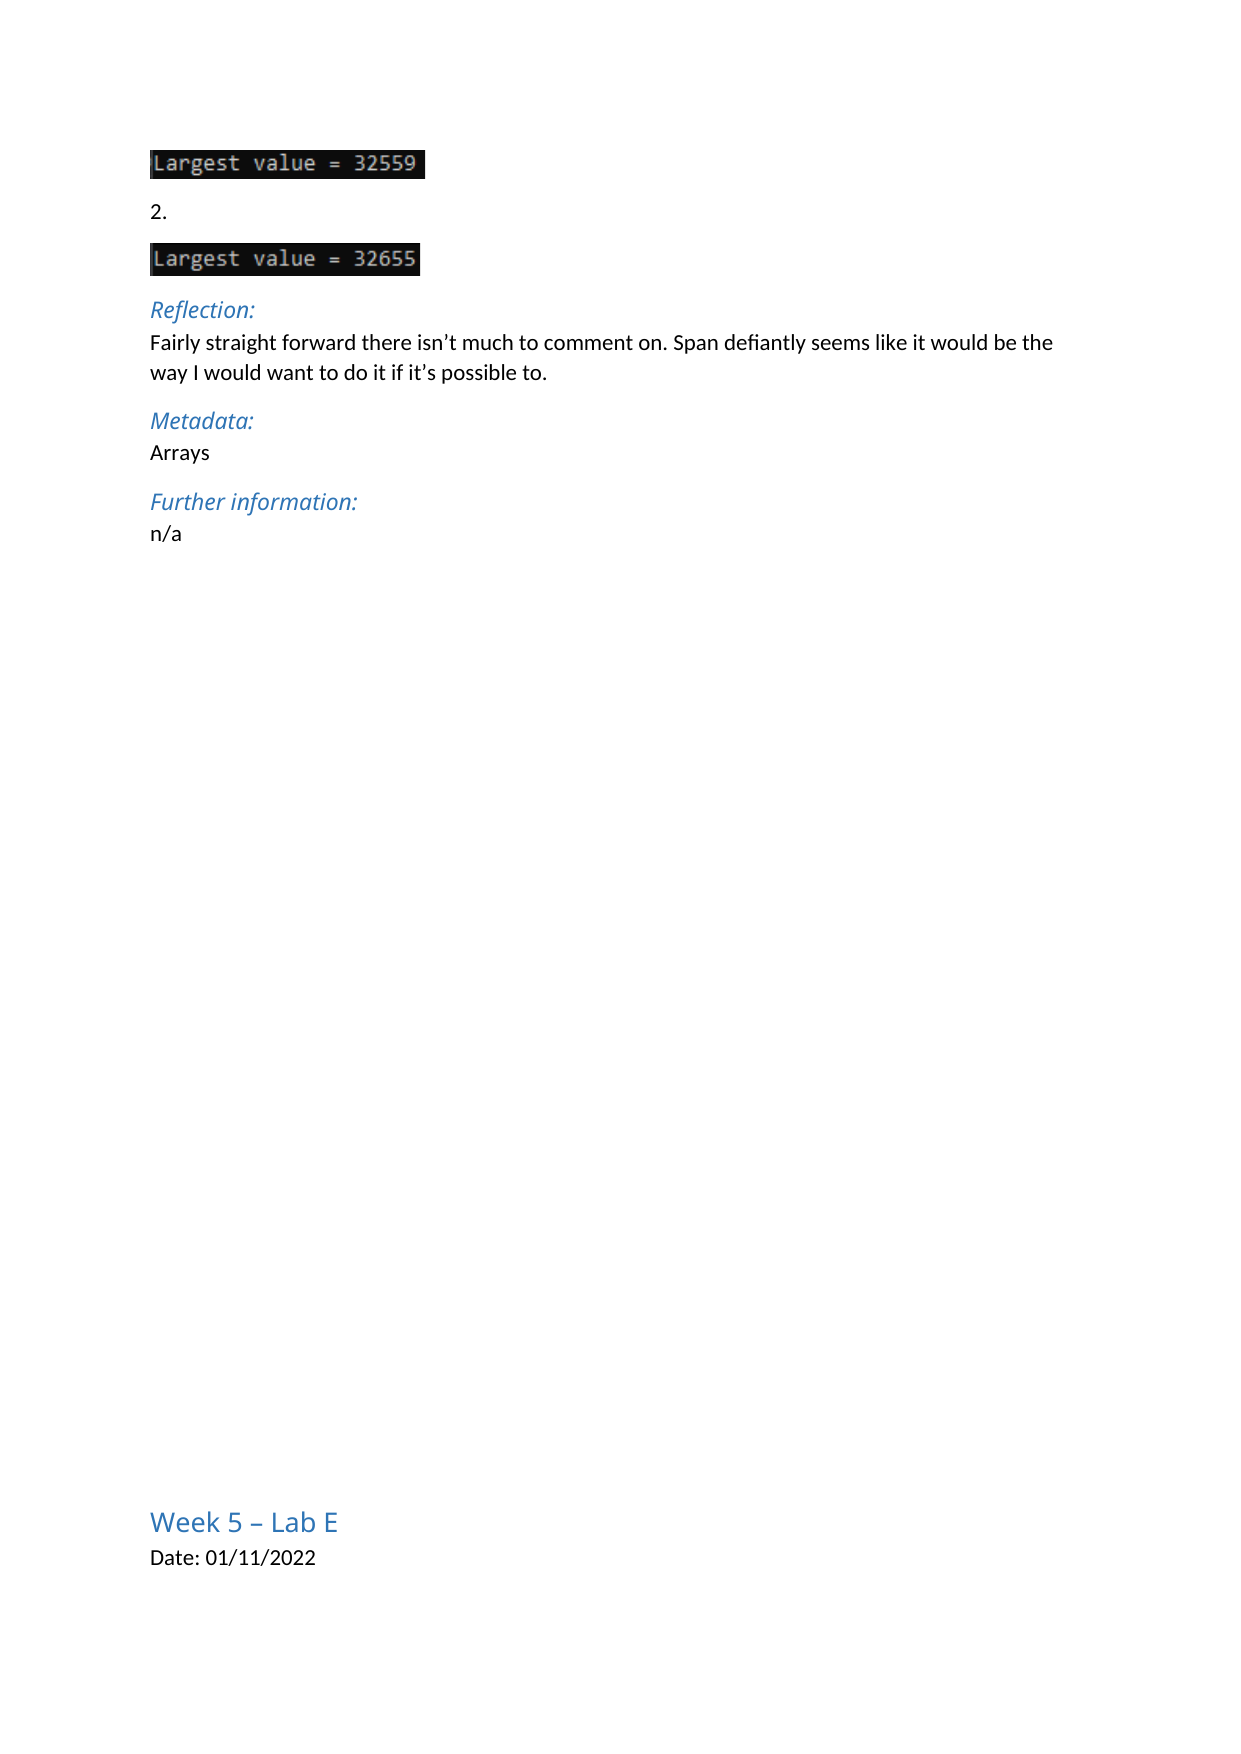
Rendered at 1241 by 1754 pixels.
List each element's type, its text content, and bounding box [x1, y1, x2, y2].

subtitle Metadata: [150, 405, 1090, 436]
subtitle Reflection: [150, 294, 1090, 325]
text n/a [150, 519, 1090, 547]
text Date: 01/11/2022 [150, 1543, 1090, 1571]
picture [150, 243, 421, 276]
text Fairly straight forward there isn’t much to comment on. Span defiantly seems like it would be the way I would want to do it if it’s possible to. [150, 328, 1090, 386]
text 2. [150, 197, 1090, 225]
picture [150, 150, 426, 179]
subtitle Week 5 – Lab E [150, 1503, 1090, 1540]
subtitle Further information: [150, 485, 1090, 517]
text Arrays [150, 438, 1090, 467]
